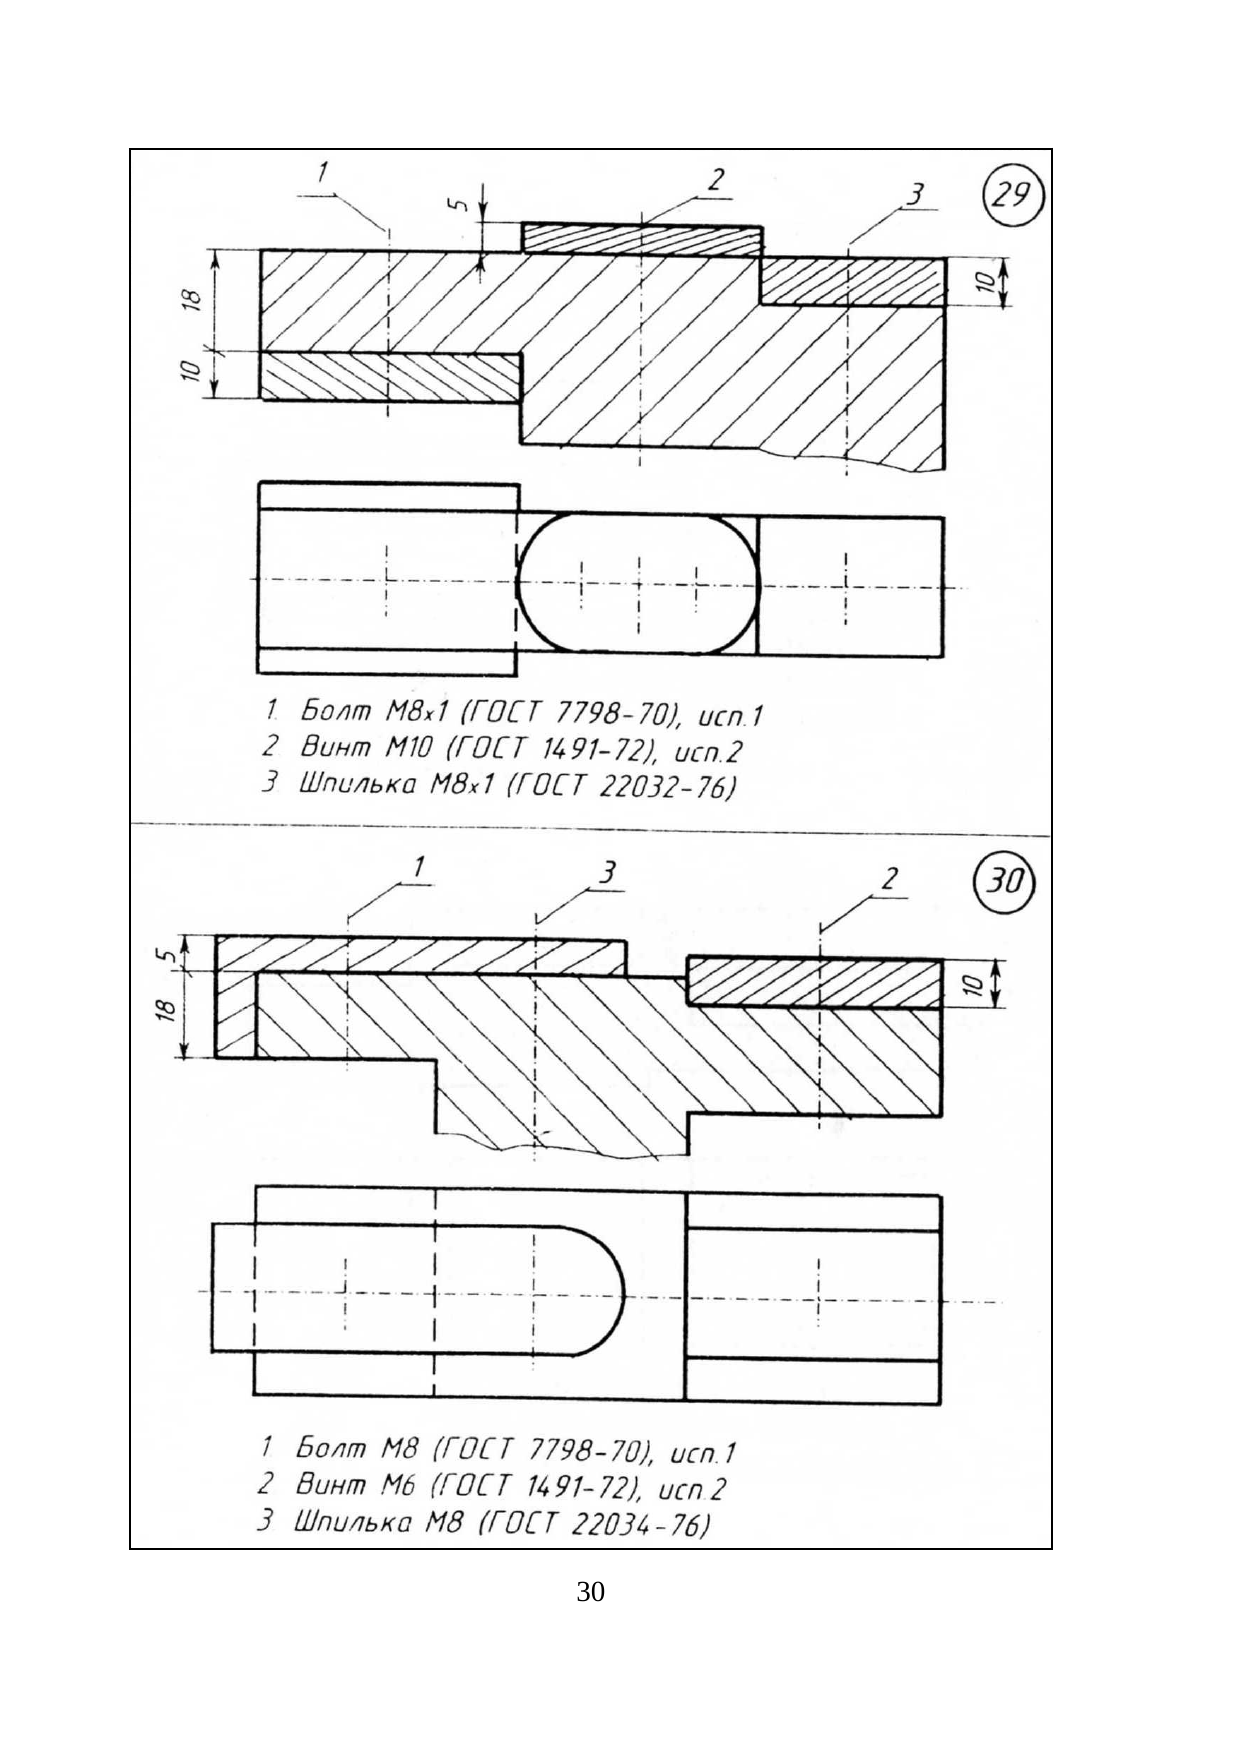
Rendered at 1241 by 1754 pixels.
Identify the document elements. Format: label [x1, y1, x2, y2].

picture [131, 150, 1051, 1548]
